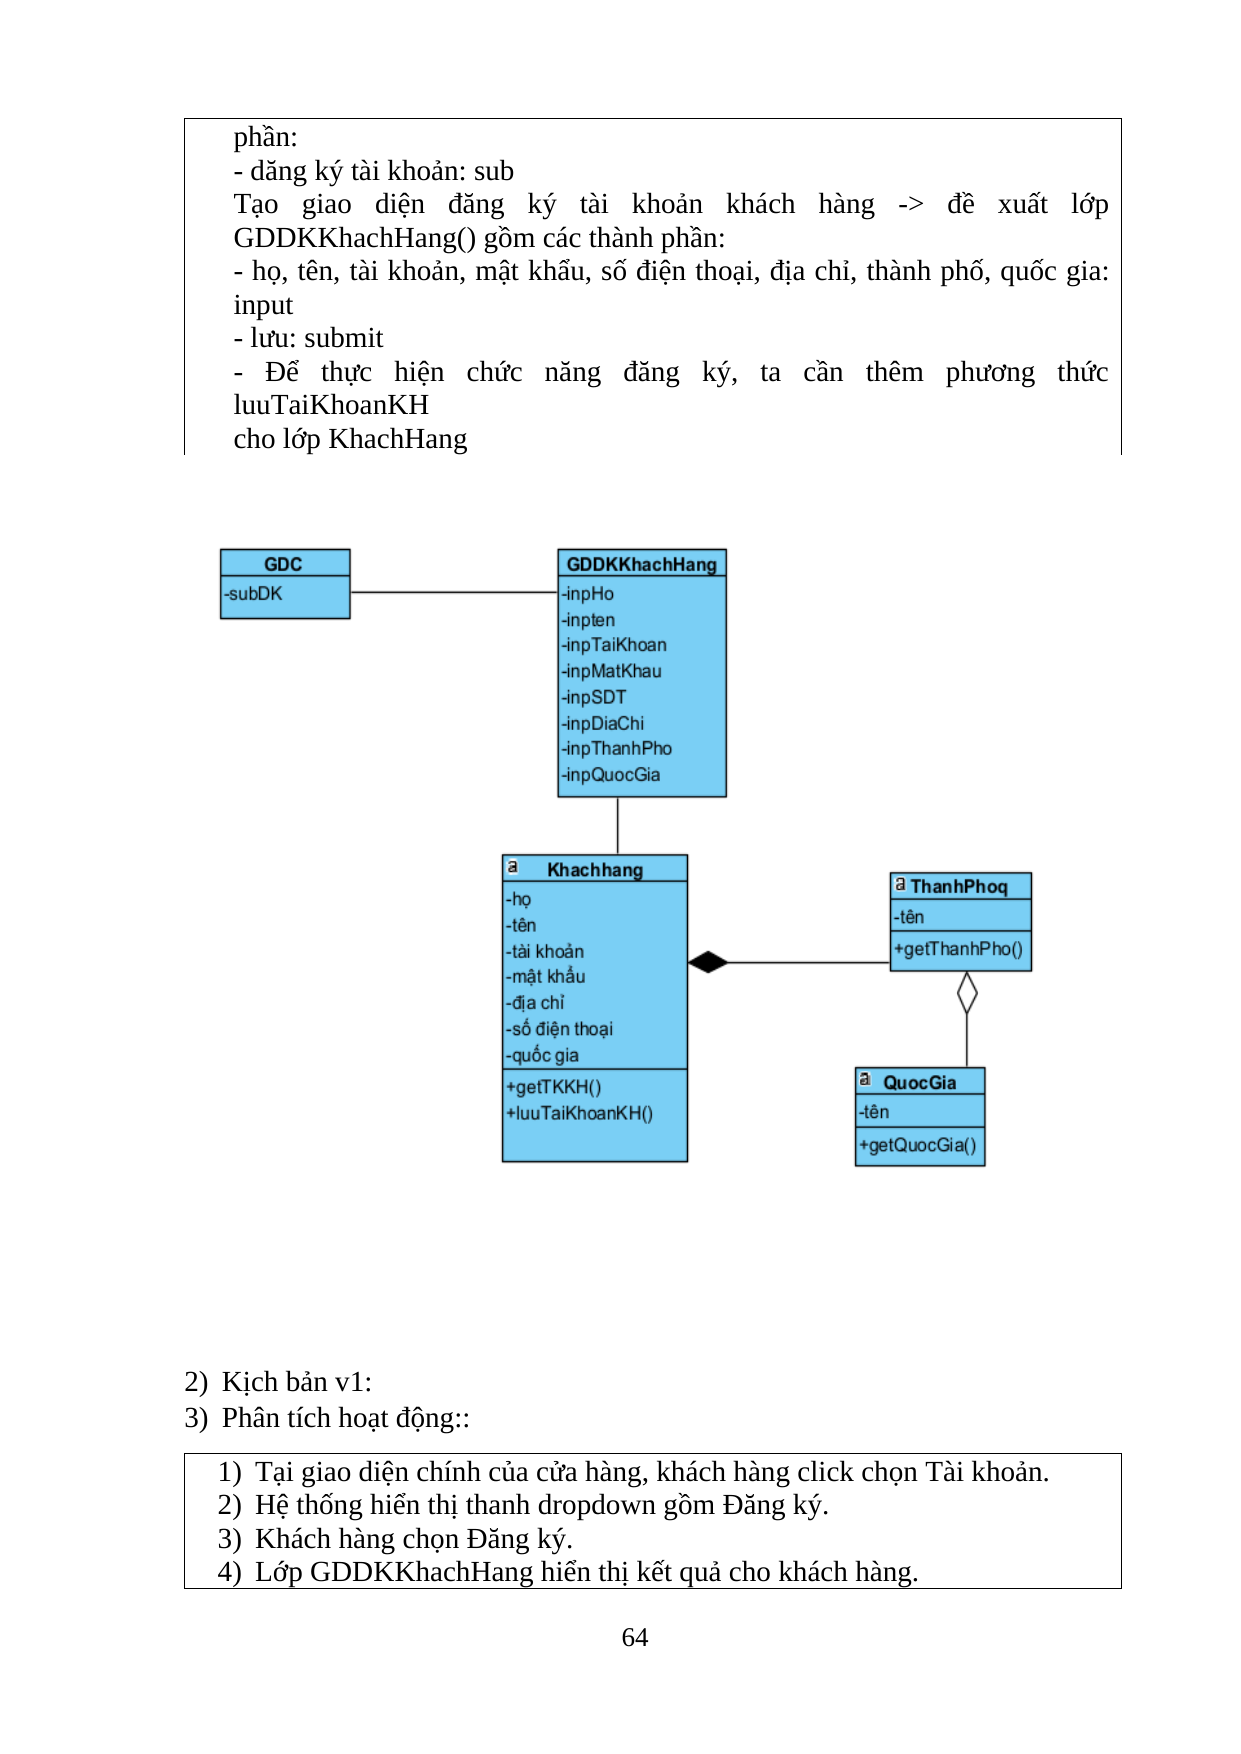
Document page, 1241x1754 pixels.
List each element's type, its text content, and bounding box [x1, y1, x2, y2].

list Phân tích hoạt động:: [184, 1400, 1122, 1434]
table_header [185, 1454, 1121, 1588]
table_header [185, 119, 1121, 454]
picture [184, 455, 1159, 1345]
list Kịch bản v1: [184, 1364, 1122, 1397]
